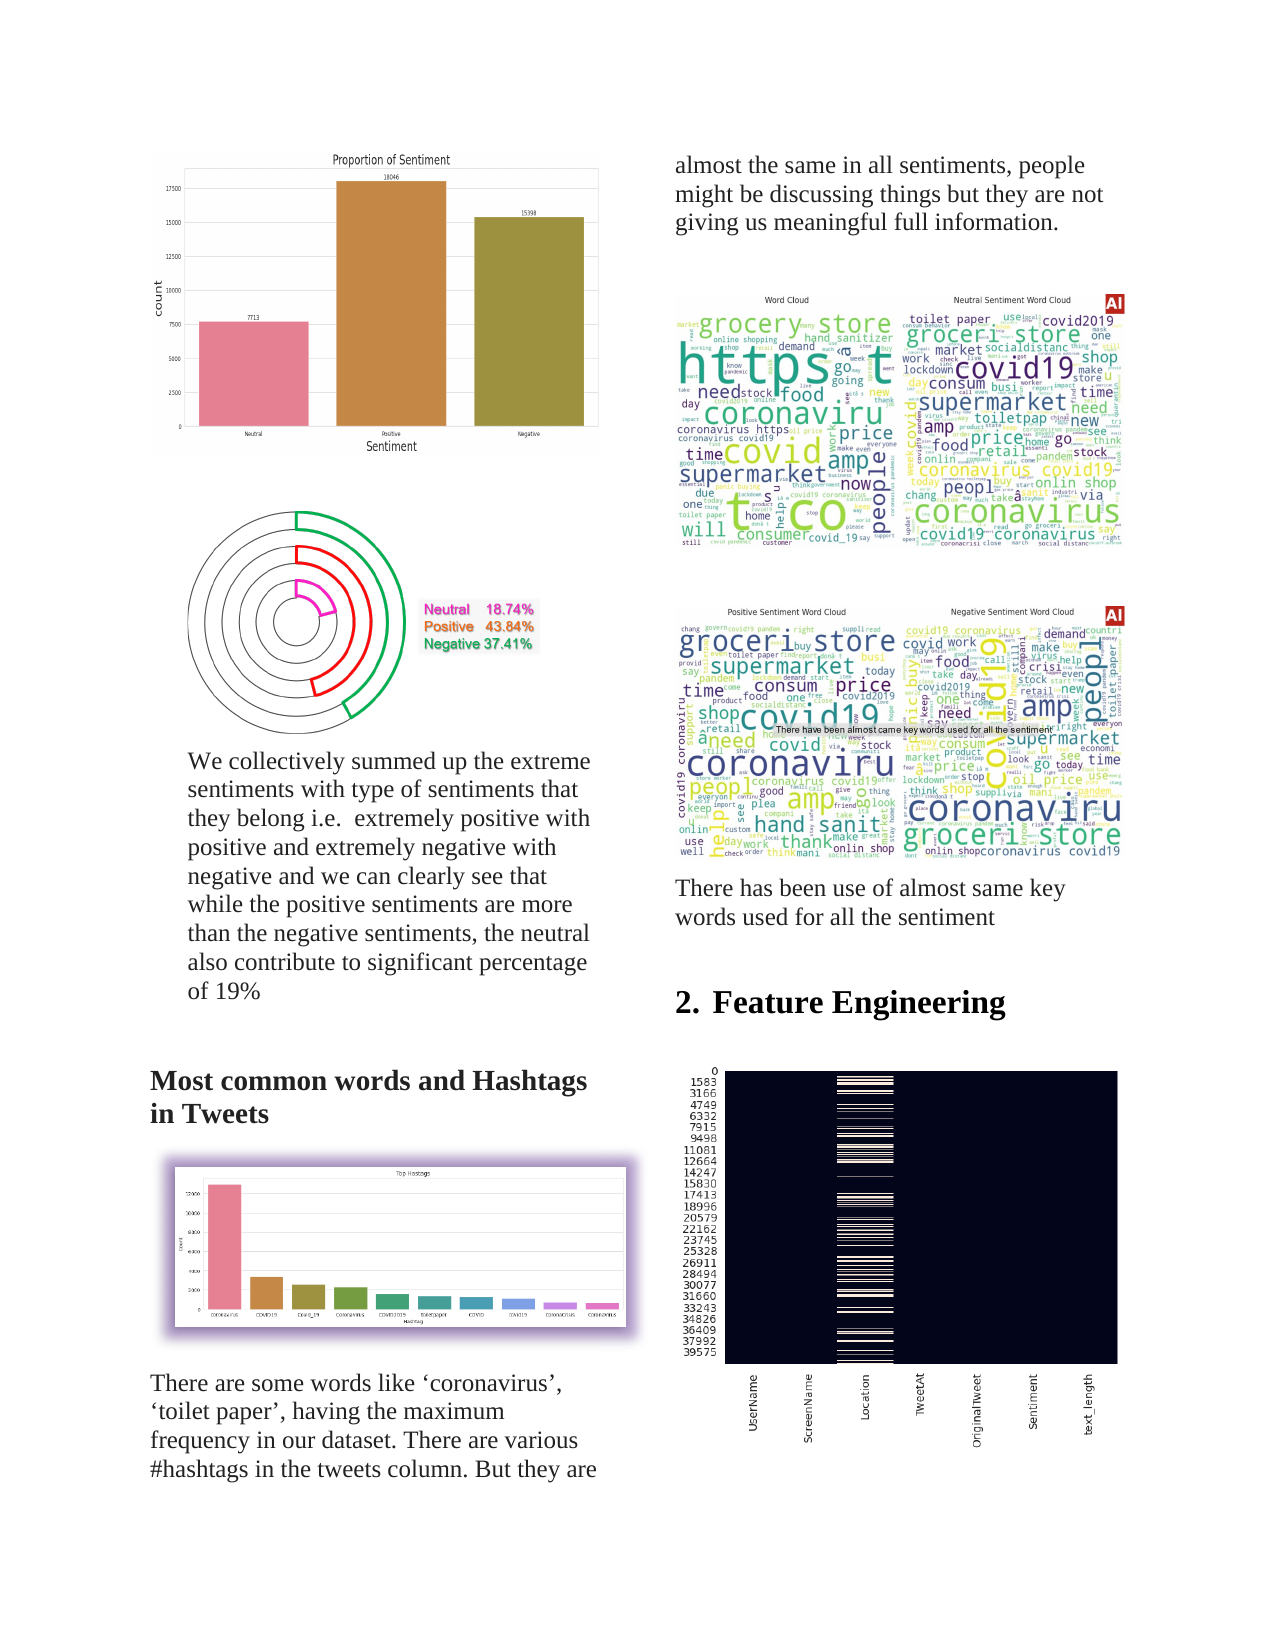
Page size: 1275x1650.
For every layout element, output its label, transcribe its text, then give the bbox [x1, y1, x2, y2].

text There are some words like ‘coronavirus’, ‘toilet paper’, having the maximum frequency in our dataset. There are various #hashtags in the tweets column. But they are almost the same in all sentiments, people might be discussing things but they are not giving us meaningful full information. [150, 1368, 600, 1483]
picture [175, 1167, 626, 1327]
text There has been use of almost same key words used for all the sentiment [675, 873, 1125, 930]
picture [675, 294, 1125, 549]
picture [150, 150, 600, 458]
text Most common words and Hashtags in Tweets [150, 1063, 600, 1130]
text There are some words like ‘coronavirus’, ‘toilet paper’, having the maximum frequency in our dataset. There are various #hashtags in the tweets column. But they are almost the same in all sentiments, people might be discussing things but they are not giving us meaningful full information. [675, 150, 1125, 236]
list Feature Engineering [675, 982, 1125, 1020]
picture [675, 1058, 1125, 1454]
picture [675, 606, 1125, 861]
picture [187, 511, 564, 734]
text We collectively summed up the extreme sentiments with type of sentiments that they belong i.e. extremely positive with positive and extremely negative with negative and we can clearly see that while the positive sentiments are more than the negative sentiments, the neutral also contribute to significant percentage of 19% [187, 746, 600, 1004]
